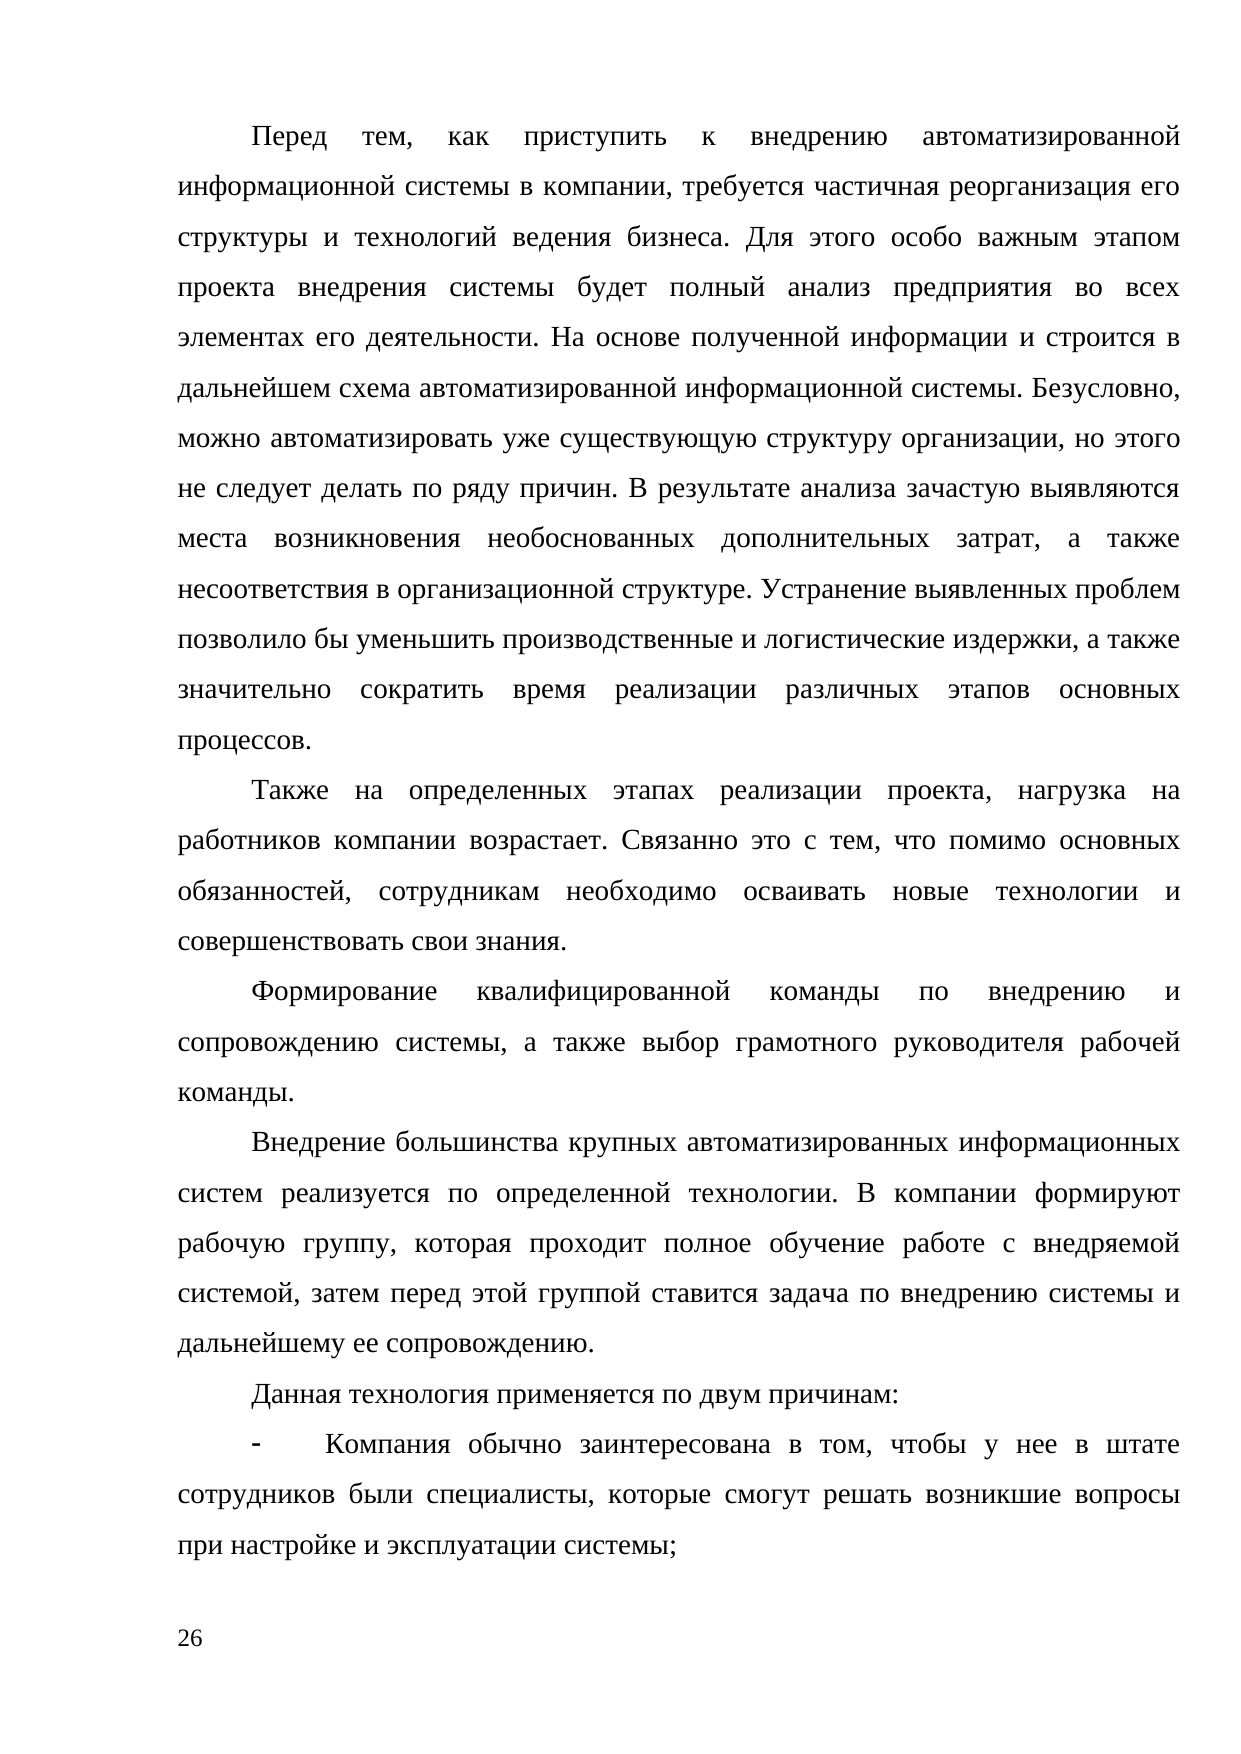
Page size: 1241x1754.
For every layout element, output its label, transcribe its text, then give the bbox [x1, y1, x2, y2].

text Перед тем, как приступить к внедрению автоматизированной информационной системы в компании, требуется частичная реорганизация его структуры и технологий ведения бизнеса. Для этого особо важным этапом проекта внедрения системы будет полный анализ предприятия во всех элементах его деятельности. На основе полученной информации и строится в дальнейшем схема автоматизированной информационной системы. Безусловно, можно автоматизировать уже существующую структуру организации, но этого не следует делать по ряду причин. В результате анализа зачастую выявляются места возникновения необоснованных дополнительных затрат, а также несоответствия в организационной структуре. Устранение выявленных проблем позволило бы уменьшить производственные и логистические издержки, а также значительно сократить время реализации различных этапов основных процессов. [177, 118, 1181, 755]
text Также на определенных этапах реализации проекта, нагрузка на работников компании возрастает. Связанно это с тем, что помимо основных обязанностей, сотрудникам необходимо осваивать новые технологии и совершенствовать свои знания. [177, 772, 1181, 957]
list Компания обычно заинтересована в том, чтобы у нее в штате сотрудников были специалисты, которые смогут решать возникшие вопросы при настройке и эксплуатации системы; [177, 1426, 1181, 1561]
text Данная технология применяется по двум причинам: [177, 1376, 1181, 1409]
text Формирование квалифицированной команды по внедрению и сопровождению системы, а также выбор грамотного руководителя рабочей команды. [177, 973, 1181, 1108]
text Внедрение большинства крупных автоматизированных информационных систем реализуется по определенной технологии. В компании формируют рабочую группу, которая проходит полное обучение работе с внедряемой системой, затем перед этой группой ставится задача по внедрению системы и дальнейшему ее сопровождению. [177, 1124, 1181, 1359]
